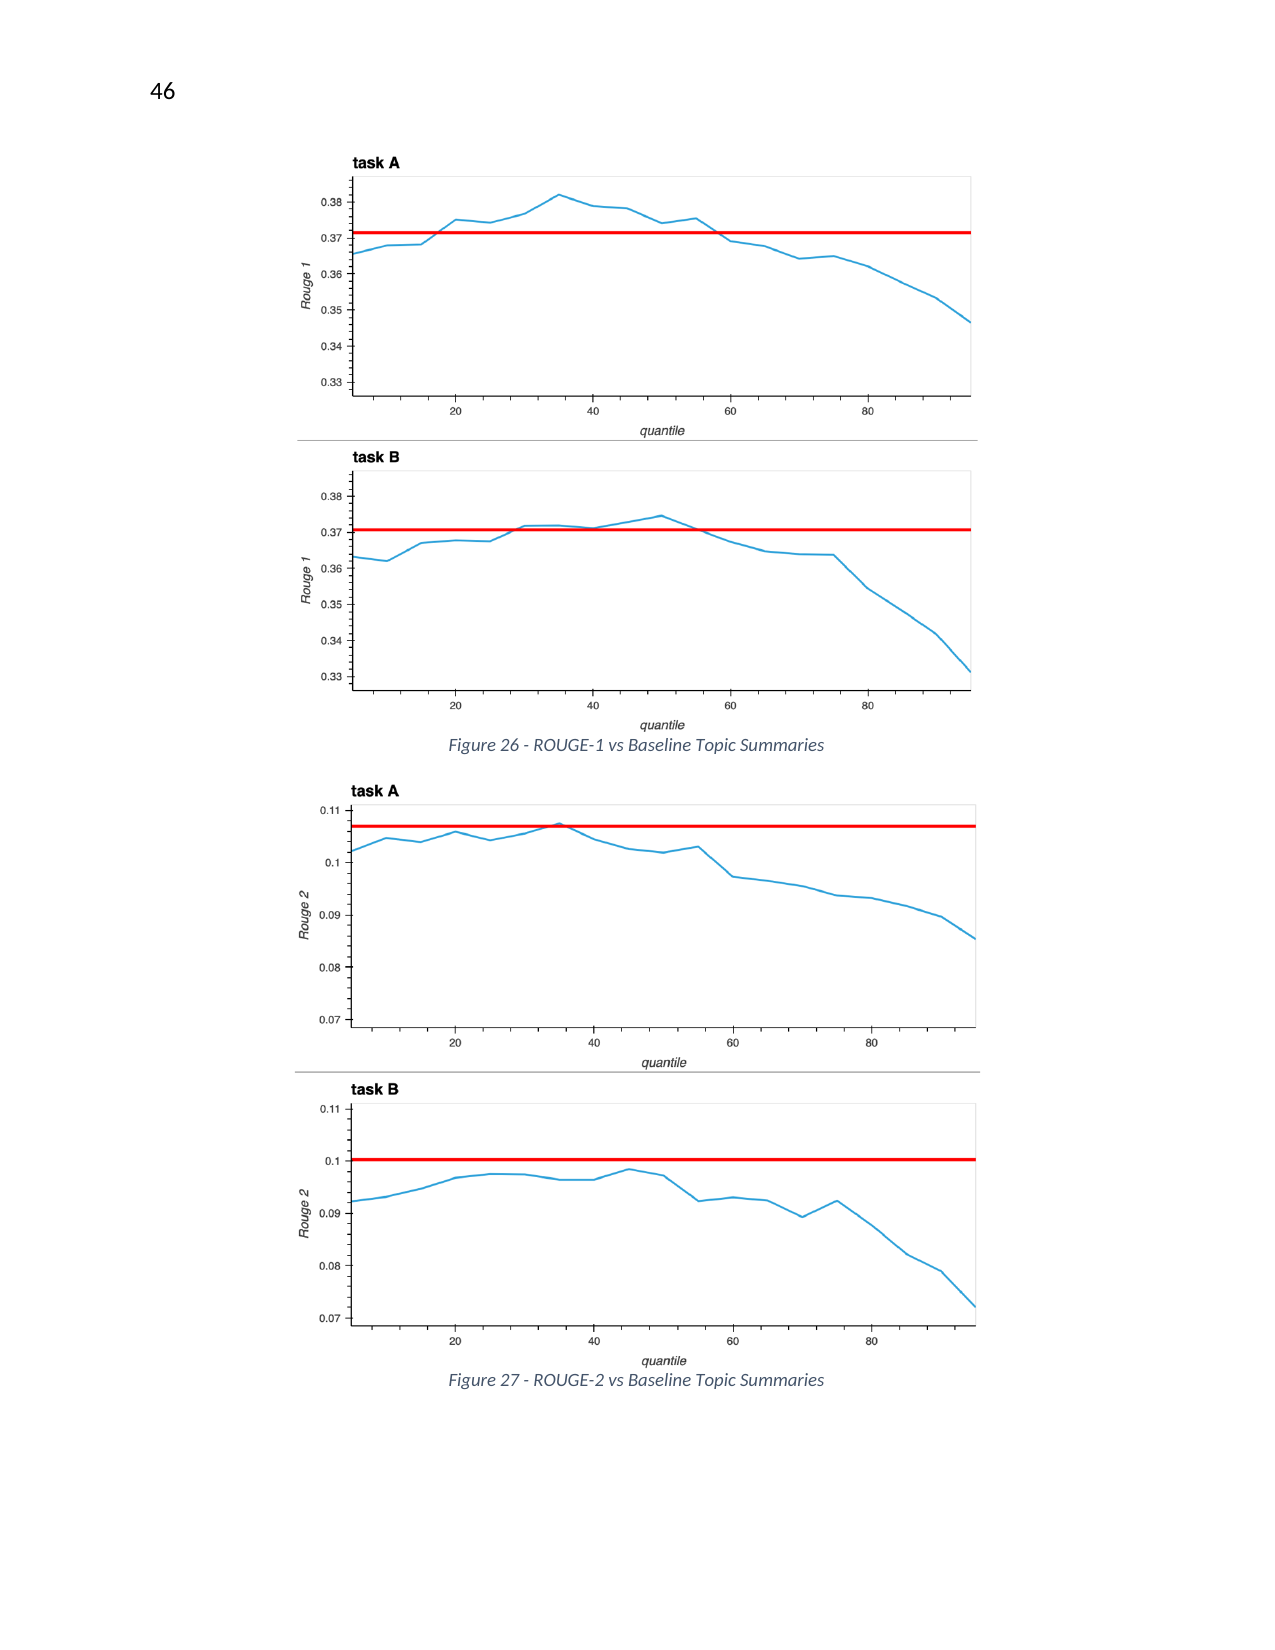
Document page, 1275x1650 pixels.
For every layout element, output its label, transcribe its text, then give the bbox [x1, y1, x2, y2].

picture [297, 150, 978, 734]
picture [294, 777, 981, 1369]
text Figure 27 - ROUGE-2 vs Baseline Topic Summaries [150, 1368, 1125, 1391]
text Figure 26 - ROUGE-1 vs Baseline Topic Summaries [150, 733, 1125, 756]
